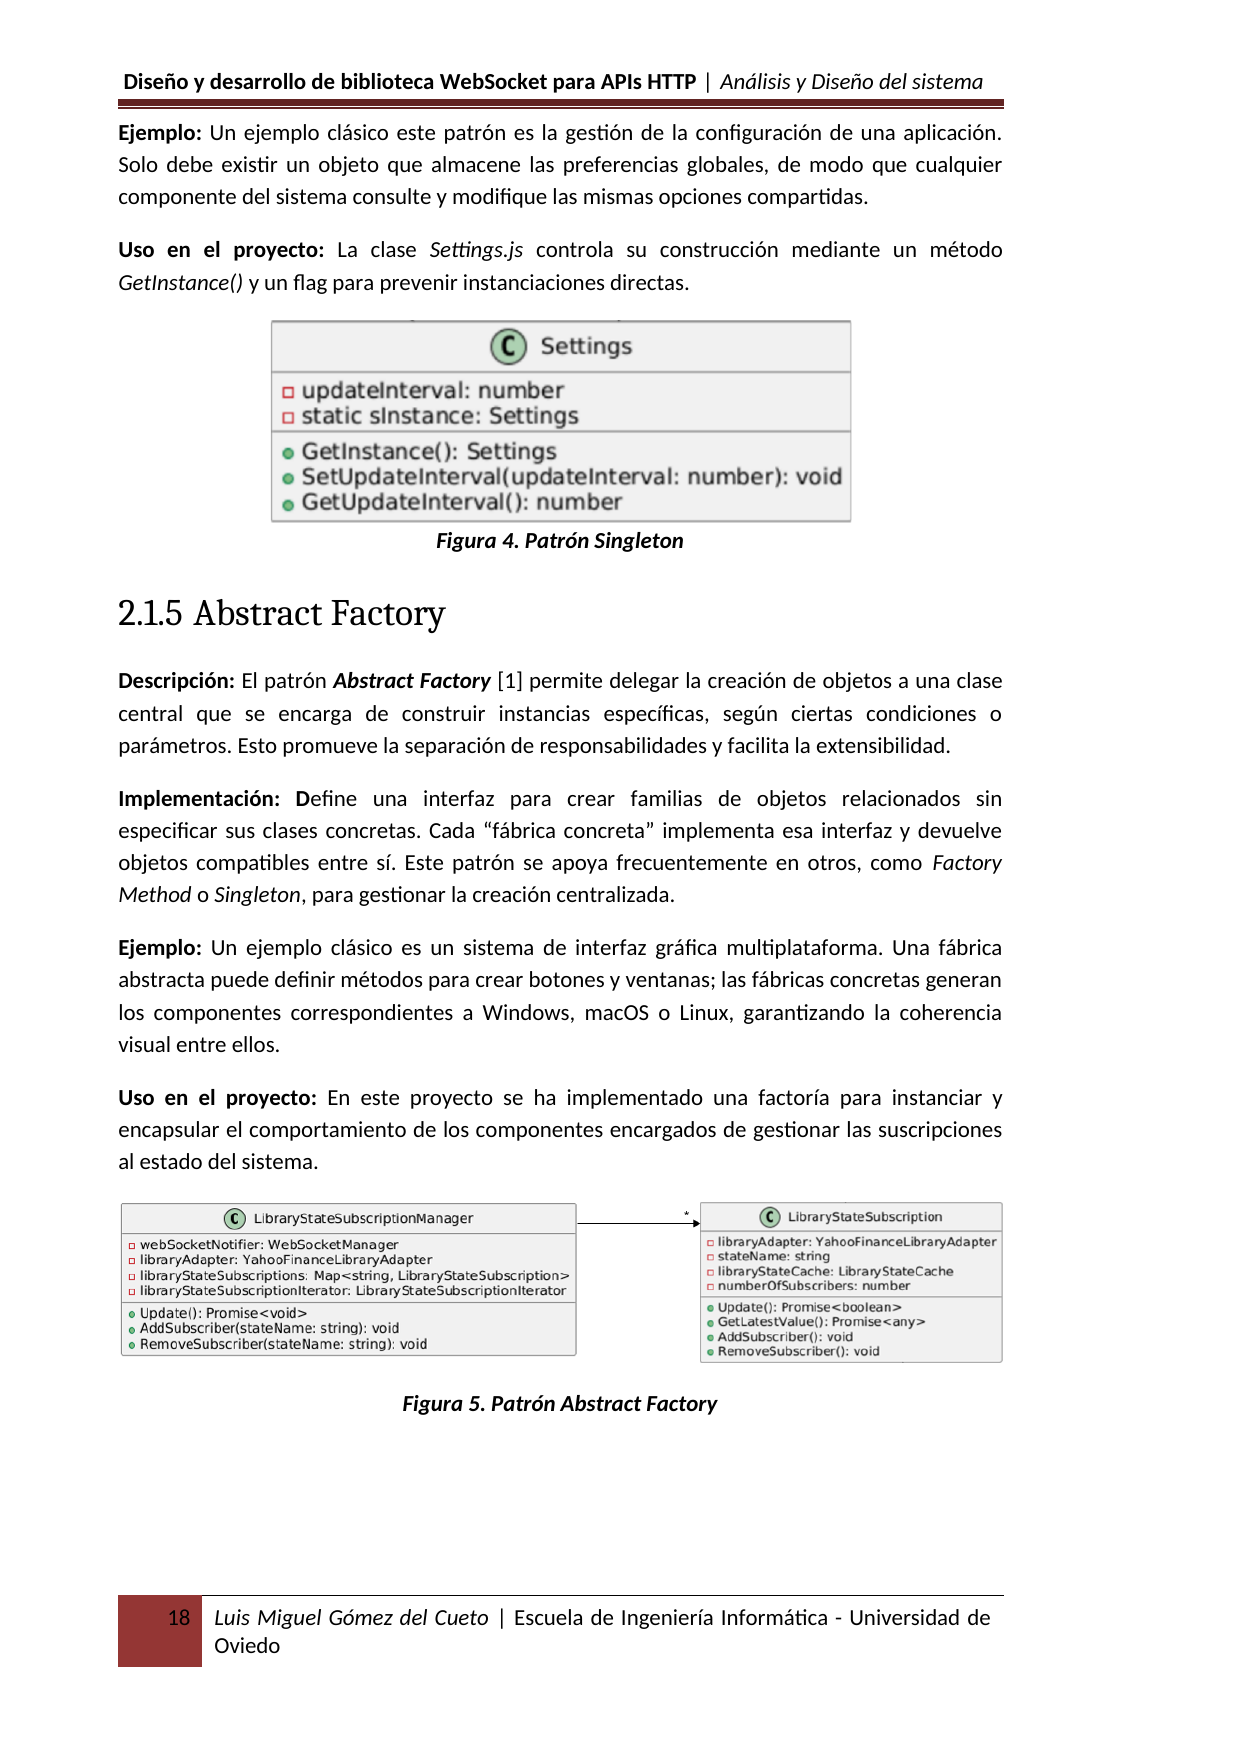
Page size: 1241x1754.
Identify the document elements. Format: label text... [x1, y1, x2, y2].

text Figura 5. Patrón Abstract Factory [118, 1389, 1004, 1417]
text Descripción: El patrón Abstract Factory [1] permite delegar la creación de objetos a una clase central que se encarga de construir instancias específicas, según ciertas condiciones o parámetros. Esto promueve la separación de responsabilidades y facilita la extensibilidad. [118, 666, 1004, 759]
picture [118, 1200, 1004, 1364]
text Ejemplo: Un ejemplo clásico es un sistema de interfaz gráfica multiplataforma. Una fábrica abstracta puede definir métodos para crear botones y ventanas; las fábricas concretas generan los componentes correspondientes a Windows, macOS o Linux, garantizando la coherencia visual entre ellos. [118, 933, 1004, 1058]
text Uso en el proyecto: En este proyecto se ha implementado una factoría para instanciar y encapsular el comportamiento de los componentes encargados de gestionar las suscripciones al estado del sistema. [118, 1083, 1004, 1175]
text Ejemplo: Un ejemplo clásico este patrón es la gestión de la configuración de una aplicación. Solo debe existir un objeto que almacene las preferencias globales, de modo que cualquier componente del sistema consulte y modifique las mismas opciones compartidas. [118, 118, 1004, 211]
picture [270, 320, 852, 523]
subtitle Abstract Factory [118, 592, 1004, 635]
text Figura 4. Patrón Singleton [118, 526, 1004, 554]
text Implementación: Define una interfaz para crear familias de objetos relacionados sin especificar sus clases concretas. Cada “fábrica concreta” implementa esa interfaz y devuelve objetos compatibles entre sí. Este patrón se apoya frecuentemente en otros, como Factory Method o Singleton, para gestionar la creación centralizada. [118, 784, 1004, 908]
text Uso en el proyecto: La clase Settings.js controla su construcción mediante un método GetInstance() y un flag para prevenir instanciaciones directas. [118, 236, 1004, 296]
